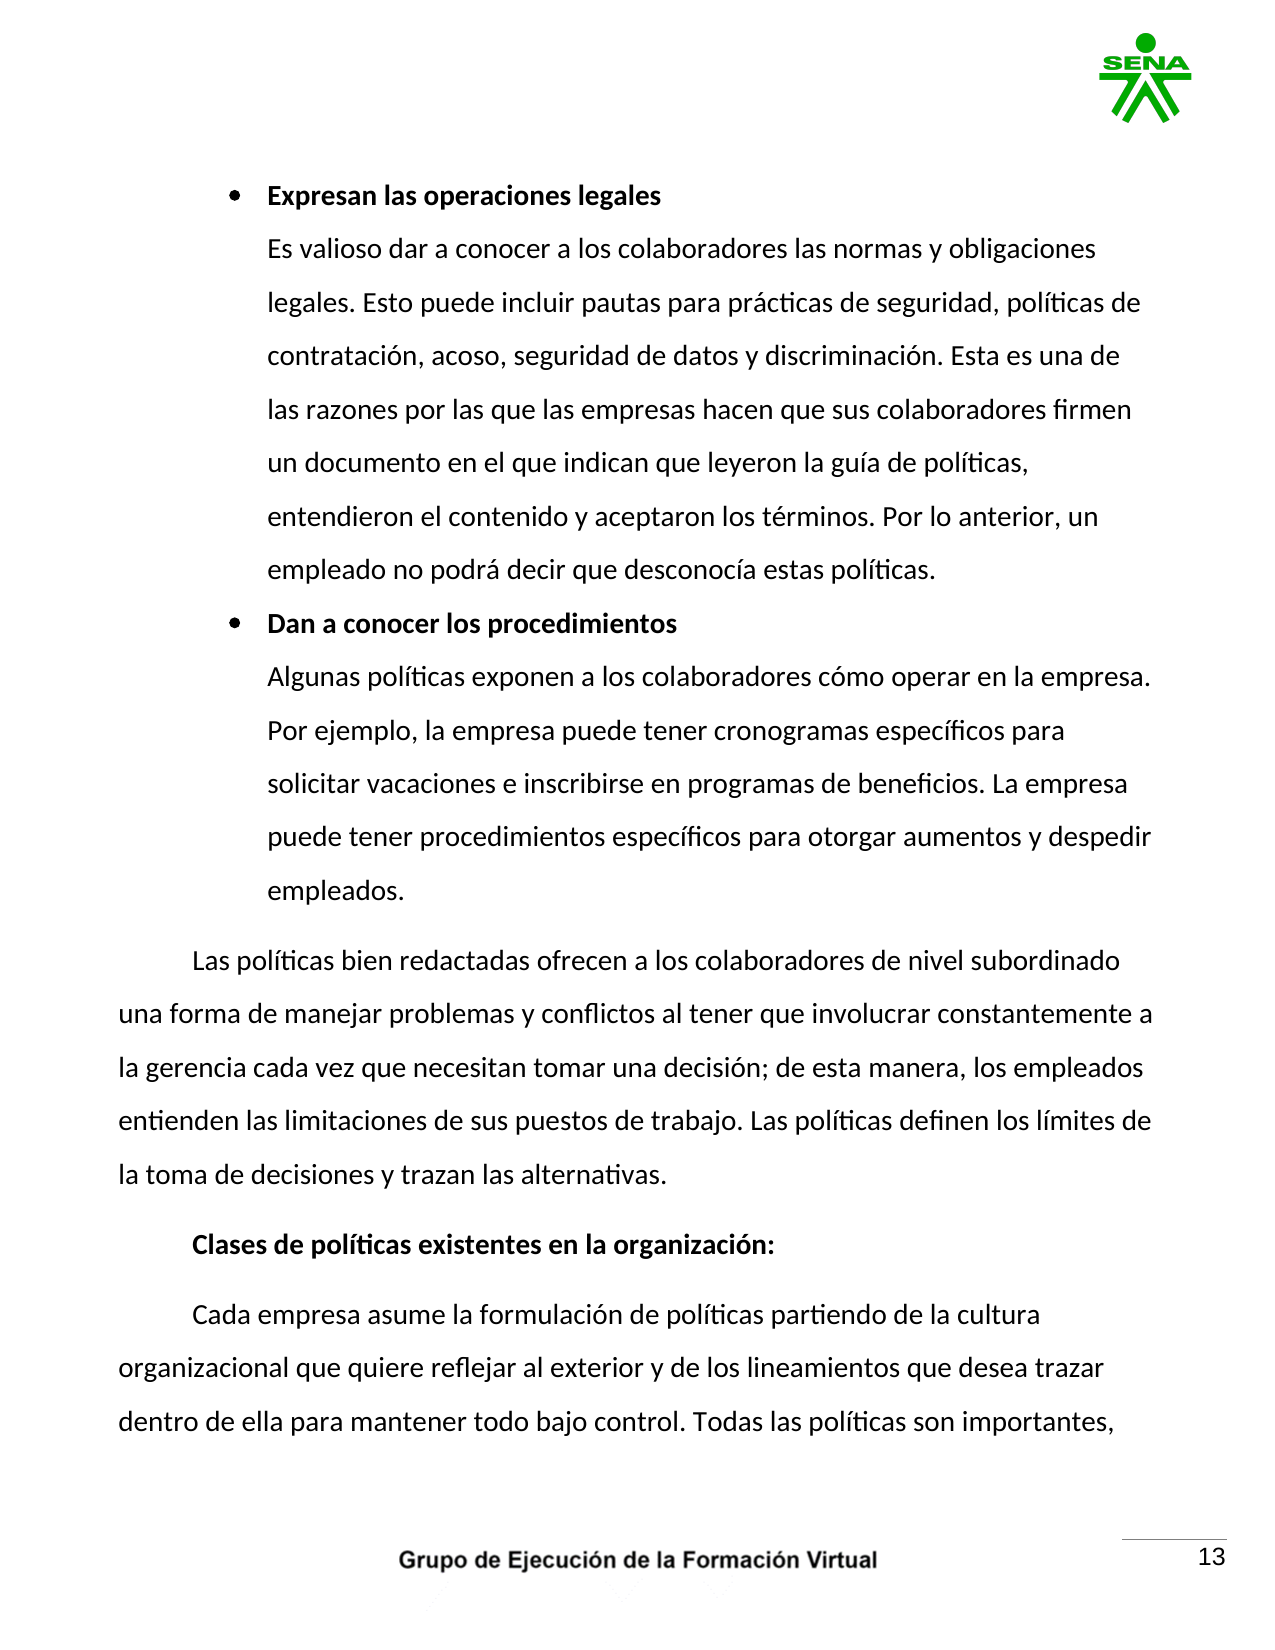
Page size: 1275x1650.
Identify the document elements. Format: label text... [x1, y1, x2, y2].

list Expresan las operaciones legales [229, 177, 1157, 213]
list Algunas políticas exponen a los colaboradores cómo operar en la empresa. Por ejemplo, la empresa puede tener cronogramas específicos para solicitar vacaciones e inscribirse en programas de beneficios. La empresa puede tener procedimientos específicos para otorgar aumentos y despedir empleados. [267, 658, 1157, 907]
picture [0, 1500, 1275, 1611]
list Es valioso dar a conocer a los colaboradores las normas y obligaciones legales. Esto puede incluir pautas para prácticas de seguridad, políticas de contratación, acoso, seguridad de datos y discriminación. Esta es una de las razones por las que las empresas hacen que sus colaboradores firmen un documento en el que indican que leyeron la guía de políticas, entendieron el contenido y aceptaron los términos. Por lo anterior, un empleado no podrá decir que desconocía estas políticas. [267, 231, 1157, 587]
text Las políticas bien redactadas ofrecen a los colaboradores de nivel subordinado una forma de manejar problemas y conflictos al tener que involucrar constantemente a la gerencia cada vez que necesitan tomar una decisión; de esta manera, los empleados entienden las limitaciones de sus puestos de trabajo. Las políticas definen los límites de la toma de decisiones y trazan las alternativas. [118, 942, 1157, 1191]
text Clases de políticas existentes en la organización: [118, 1226, 1157, 1261]
list Dan a conocer los procedimientos [229, 605, 1157, 640]
picture [1099, 33, 1192, 123]
